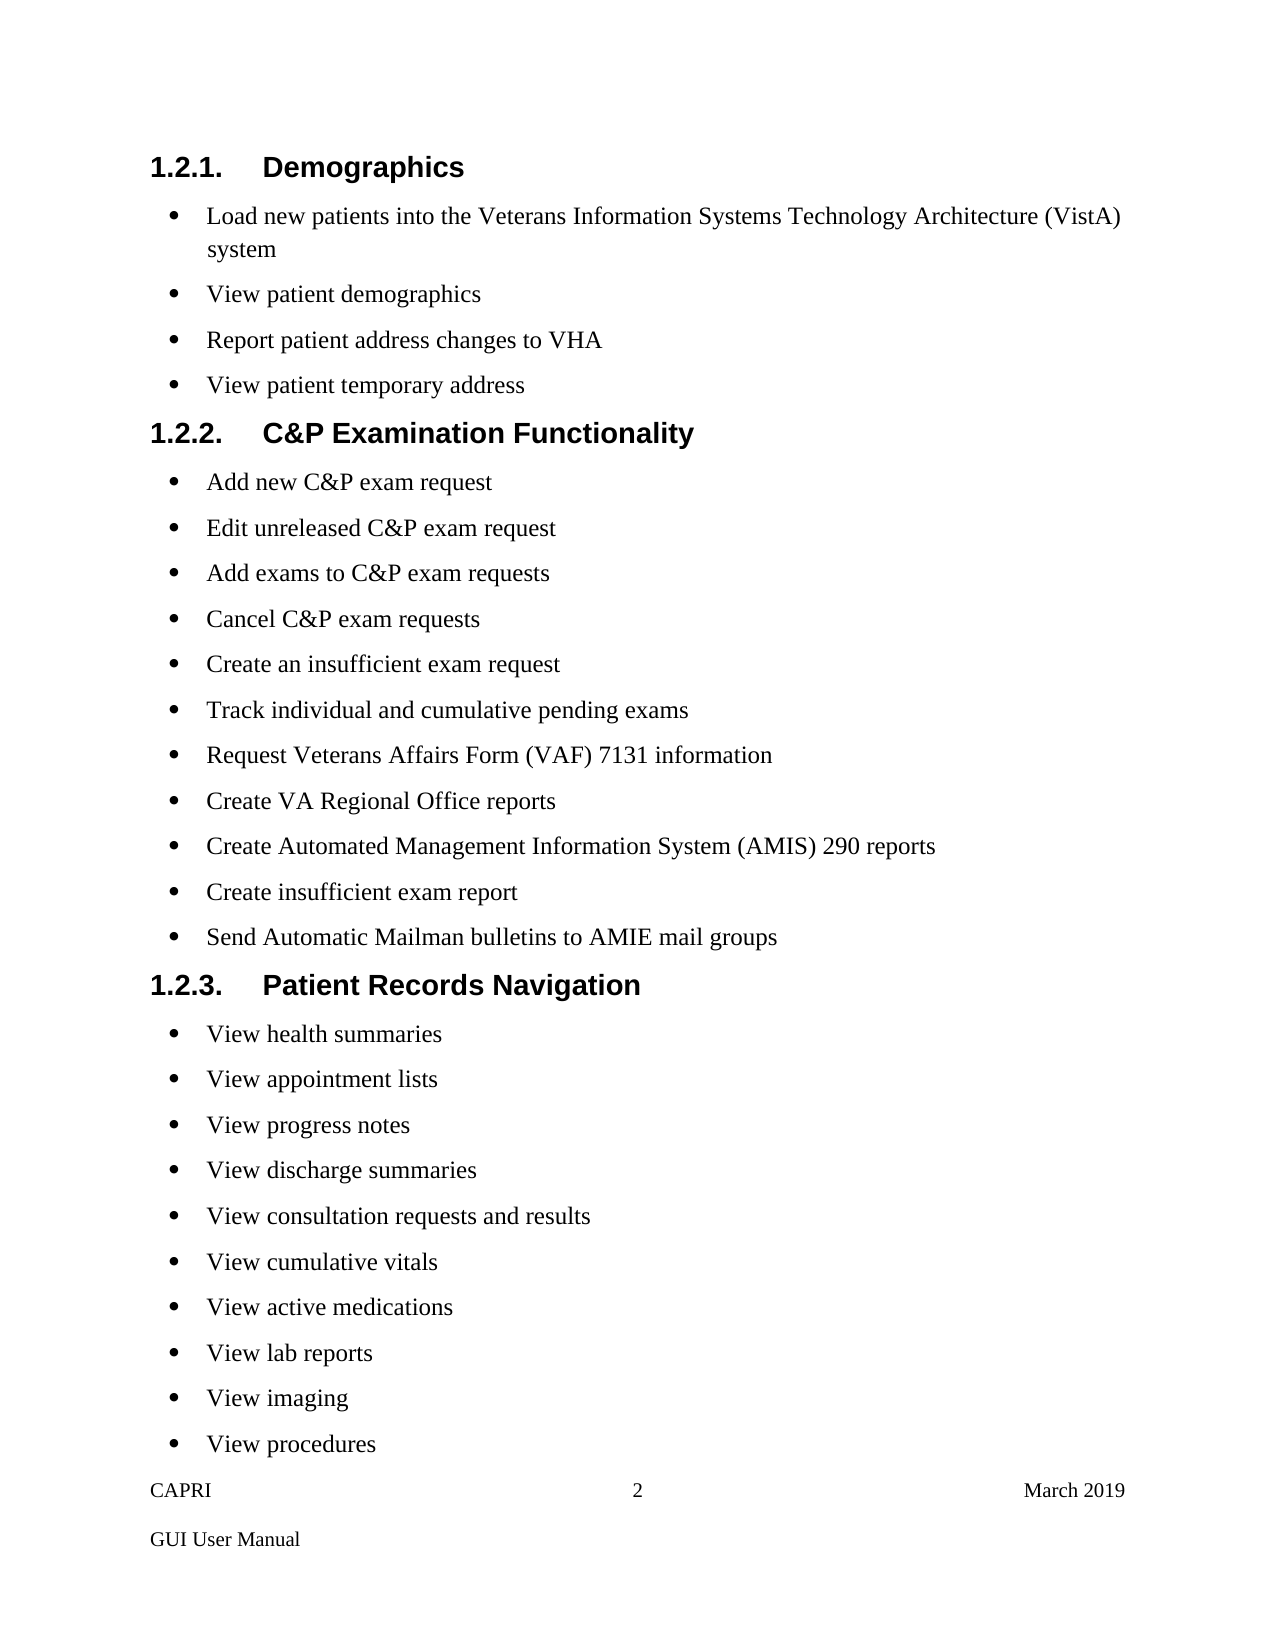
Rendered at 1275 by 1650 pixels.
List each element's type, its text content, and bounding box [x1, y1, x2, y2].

text View health summaries [169, 1019, 1125, 1048]
text View cumulative vitals [169, 1247, 1125, 1275]
text View active medications [169, 1292, 1125, 1321]
text Send Automatic Mailman bulletins to AMIE mail groups [169, 922, 1125, 951]
text Add new C&P exam request [169, 467, 1125, 496]
text Create Automated Management Information System (AMIS) 290 reports [169, 831, 1125, 860]
text View progress notes [169, 1110, 1125, 1139]
text View patient temporary address [169, 371, 1125, 399]
text View imaging [169, 1383, 1125, 1412]
subtitle Demographics [150, 150, 1125, 183]
subtitle Patient Records Navigation [150, 968, 1125, 1001]
text View procedures [169, 1429, 1125, 1457]
text View patient demographics [169, 279, 1125, 308]
text Cancel C&P exam requests [169, 604, 1125, 632]
text View consultation requests and results [169, 1201, 1125, 1230]
text Create VA Regional Office reports [169, 786, 1125, 814]
subtitle C&P Examination Functionality [150, 416, 1125, 450]
text Track individual and cumulative pending exams [169, 695, 1125, 723]
text Load new patients into the Veterans Information Systems Technology Architecture (VistA) system [169, 201, 1125, 263]
text Add exams to C&P exam requests [169, 558, 1125, 587]
text View discharge summaries [169, 1156, 1125, 1184]
text View appointment lists [169, 1064, 1125, 1093]
text View lab reports [169, 1338, 1125, 1366]
text Request Veterans Affairs Form (VAF) 7131 information [169, 740, 1125, 769]
text Report patient address changes to VHA [169, 325, 1125, 354]
text Create an insufficient exam request [169, 649, 1125, 678]
text Create insufficient exam report [169, 877, 1125, 906]
text Edit unreleased C&P exam request [169, 513, 1125, 541]
